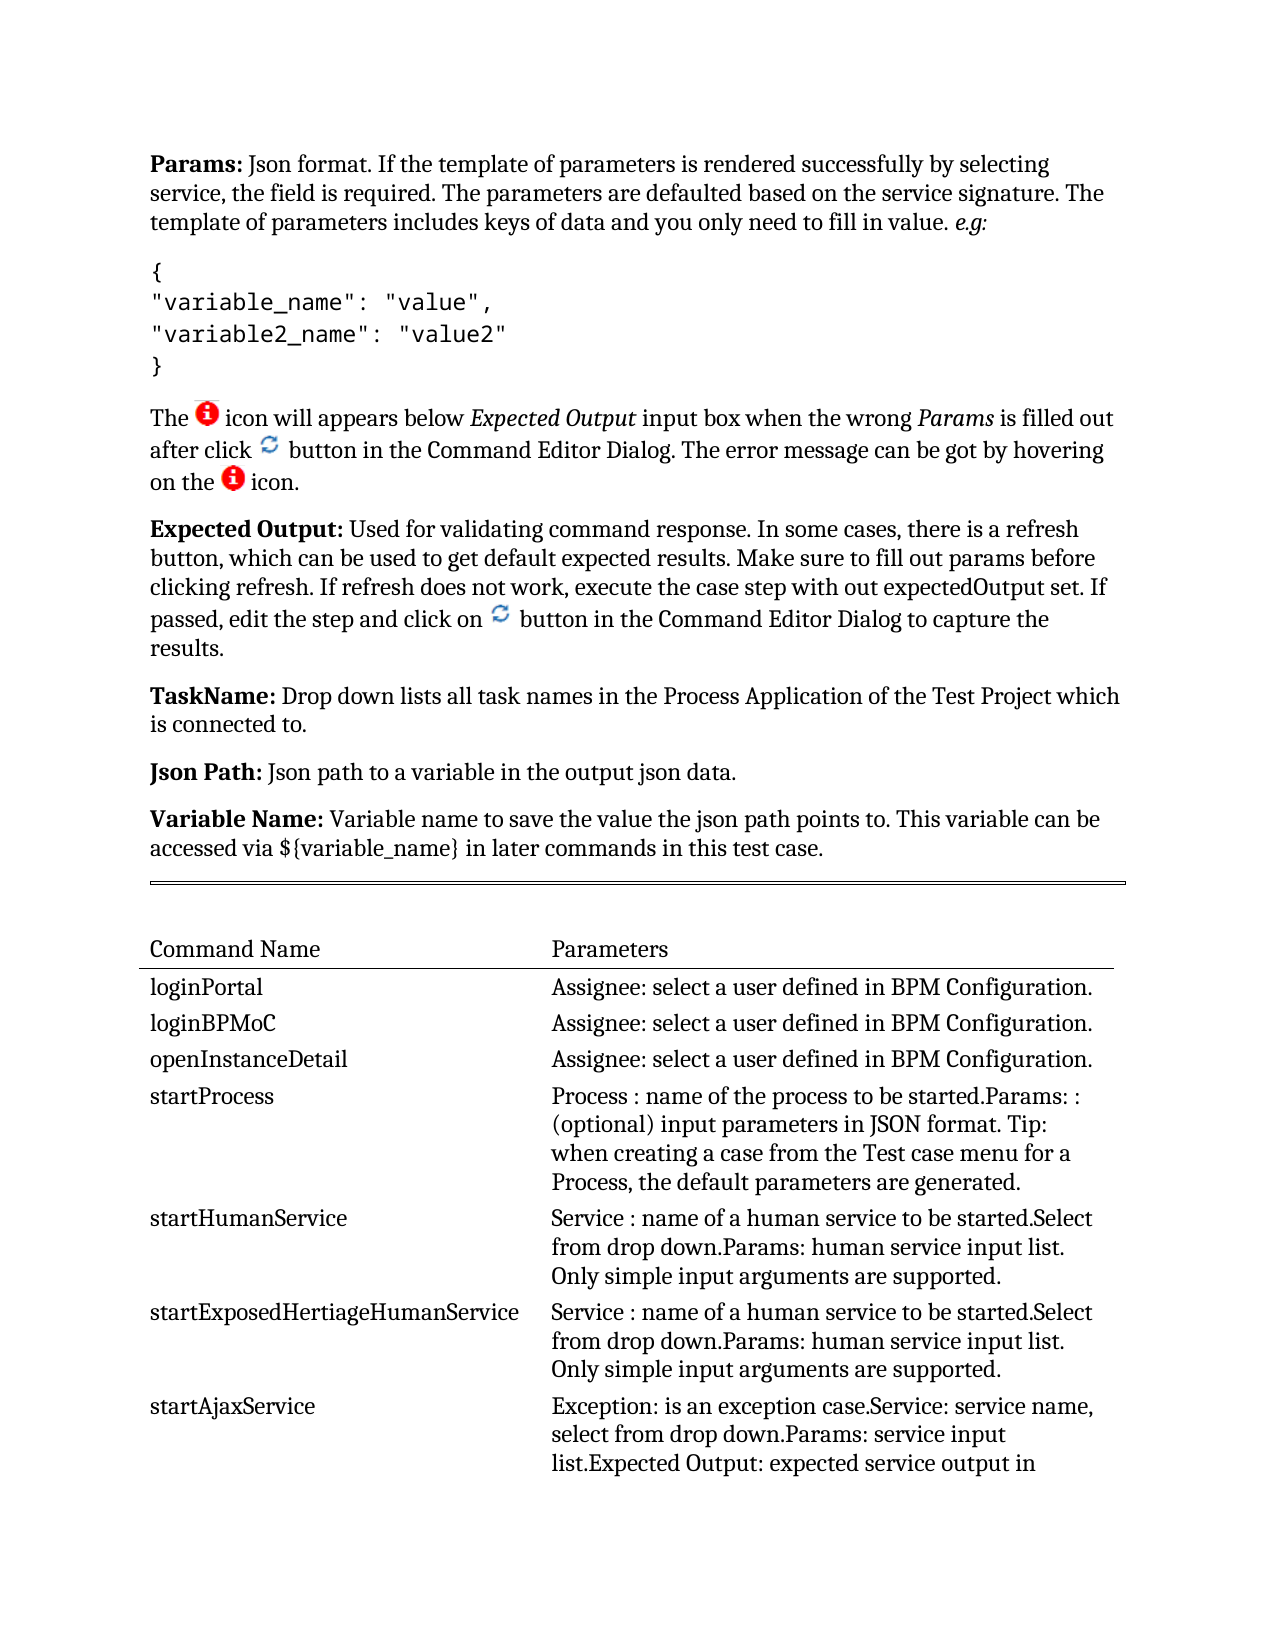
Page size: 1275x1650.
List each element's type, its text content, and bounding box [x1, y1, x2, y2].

table_cell startHumanService [139, 1200, 540, 1294]
picture [194, 400, 220, 426]
table_cell Service : name of a human service to be started.Select from drop down.Params: human service input list. Only simple input arguments are supported. [540, 1294, 1114, 1388]
picture [257, 432, 283, 459]
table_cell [540, 1388, 1114, 1478]
table_cell Assignee: select a user defined in BPM Configuration. [540, 1042, 1114, 1078]
text Variable Name: Variable name to save the value the json path points to. This variable can be accessed via ${variable_name} in later commands in this test case. [150, 805, 1125, 863]
table_cell openInstanceDetail [139, 1042, 540, 1078]
table_cell Assignee: select a user defined in BPM Configuration. [540, 1005, 1114, 1042]
text The icon will appears below Expected Output input box when the wrong Params is filled out after click button in the Command Editor Dialog. The error message can be got by hovering on the icon. [150, 401, 1125, 496]
text Expected Output: Used for validating command response. In some cases, there is a refresh button, which can be used to get default expected results. Make sure to fill out params before clicking refresh. If refresh does not work, execute the case step with out expectedOutput set. If passed, edit the step and click on button in the Command Editor Dialog to capture the results. [150, 515, 1125, 663]
text Params: Json format. If the template of parameters is rendered successfully by selecting service, the field is required. The parameters are defaulted based on the service signature. The template of parameters includes keys of data and you only need to fill in value. e.g: [150, 150, 1125, 236]
table_header Parameters [540, 931, 1114, 967]
table_cell startAjaxService [139, 1388, 540, 1478]
table_cell Process : name of the process to be started.Params: : (optional) input parameters in JSON format. Tip: when creating a case from the Test case menu for a Process, the default parameters are generated. [540, 1078, 1114, 1200]
text { "variable_name": "value", "variable2_name": "value2" } [150, 255, 1125, 380]
table_cell loginPortal [139, 969, 540, 1005]
picture [488, 601, 514, 628]
text Json Path: Json path to a variable in the output json data. [150, 758, 1125, 787]
table_cell startProcess [139, 1078, 540, 1200]
picture [220, 465, 246, 491]
text TaskName: Drop down lists all task names in the Process Application of the Test Project which is connected to. [150, 682, 1125, 739]
table_cell Service : name of a human service to be started.Select from drop down.Params: human service input list. Only simple input arguments are supported. [540, 1200, 1114, 1294]
table_cell startExposedHertiageHumanService [139, 1294, 540, 1388]
table_header Command Name [139, 931, 540, 967]
table_cell Assignee: select a user defined in BPM Configuration. [540, 969, 1114, 1005]
table_cell loginBPMoC [139, 1005, 540, 1042]
